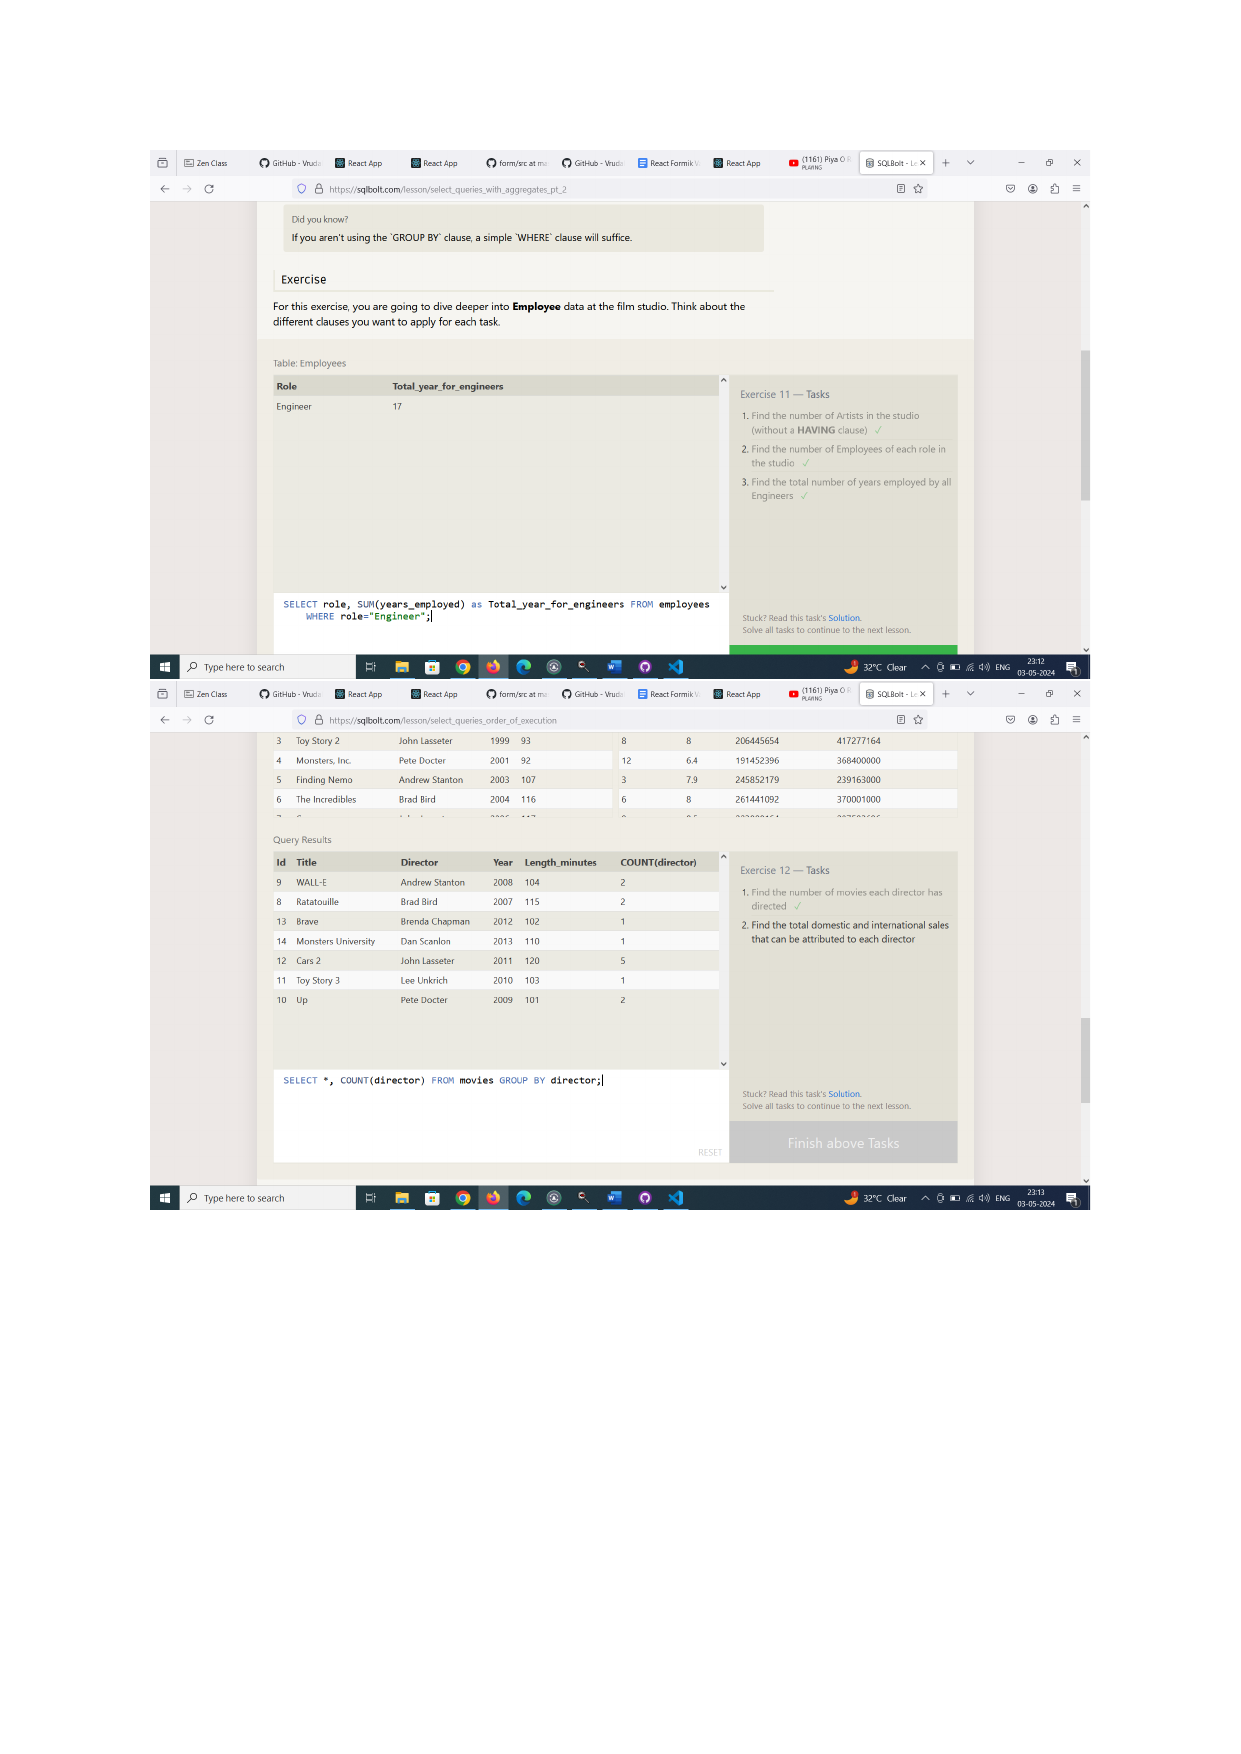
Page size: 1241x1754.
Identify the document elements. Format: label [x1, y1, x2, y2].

picture [150, 681, 1091, 1210]
picture [150, 150, 1091, 679]
